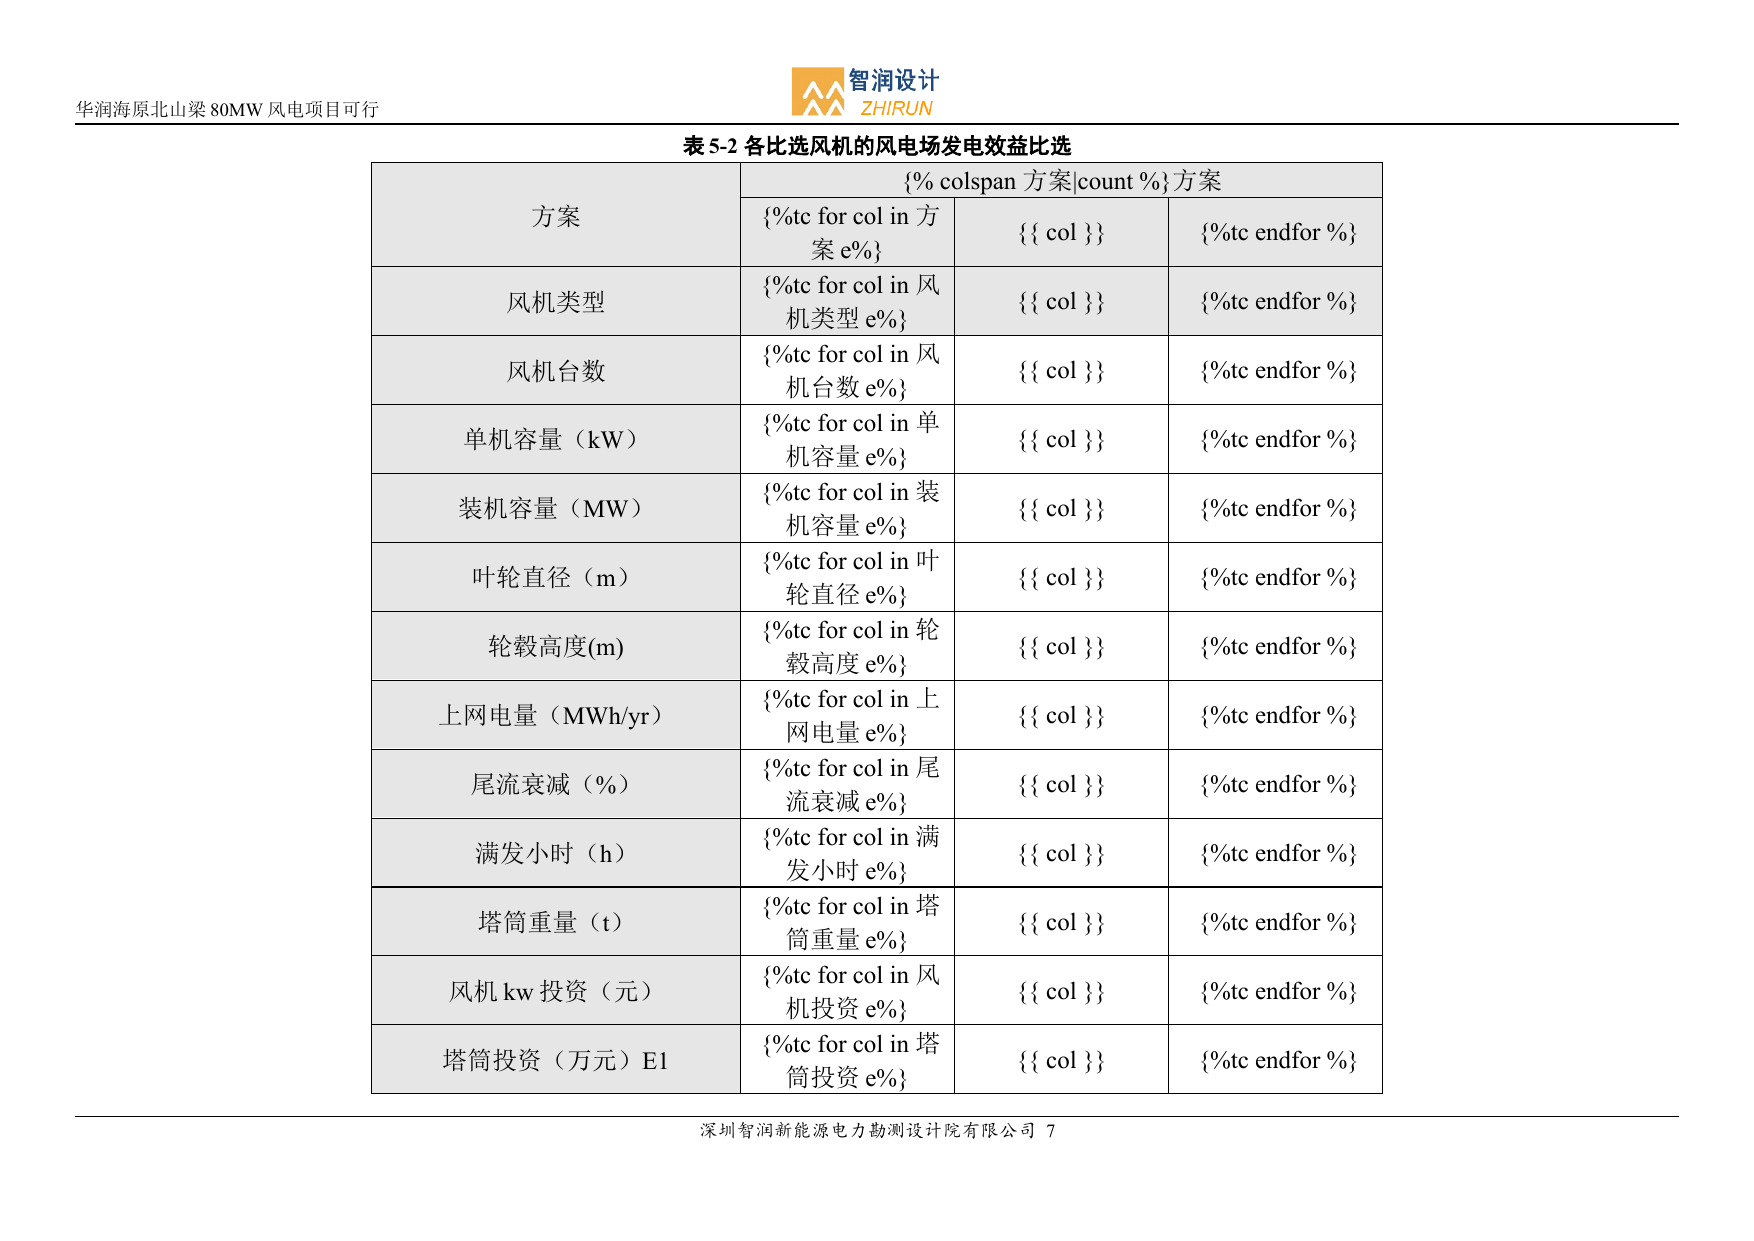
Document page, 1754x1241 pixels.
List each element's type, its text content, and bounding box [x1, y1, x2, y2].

table_cell {%tc for col in 满发小时e%} [741, 819, 954, 886]
table_cell {{ col }} [955, 956, 1168, 1024]
table_cell {%tc endfor %} [1169, 474, 1382, 542]
table_cell {%tc for col in 上网电量e%} [741, 681, 954, 748]
table_cell {%tc endfor %} [1169, 681, 1382, 748]
table_header {% colspan 方案|count %}方案 [741, 163, 1382, 197]
table_cell {%tc for col in 塔筒重量e%} [741, 888, 954, 955]
table_cell {%tc for col in 风机类型e%} [741, 267, 954, 335]
table_cell 叶轮直径（m） [372, 543, 740, 611]
table_cell {%tc endfor %} [1169, 543, 1382, 611]
table_cell {%tc endfor %} [1169, 336, 1382, 404]
table_cell {%tc endfor %} [1169, 267, 1382, 335]
table_cell {%tc endfor %} [1169, 750, 1382, 817]
table_cell {{ col }} [955, 819, 1168, 886]
table_cell 满发小时（h） [372, 819, 740, 886]
table_cell {%tc endfor %} [1169, 198, 1382, 266]
table_header 方案 [372, 163, 740, 266]
table_cell 上网电量（MWh/yr） [372, 681, 740, 748]
picture [791, 65, 939, 117]
text 表5-2 各比选风机的风电场发电效益比选 [75, 128, 1679, 162]
table_cell {{ col }} [955, 336, 1168, 404]
table_cell {%tc for col in 塔筒投资e%} [741, 1025, 954, 1093]
table_cell 装机容量（MW） [372, 474, 740, 542]
table_cell {%tc endfor %} [1169, 819, 1382, 886]
table_cell 风机类型 [372, 267, 740, 335]
table_cell {%tc for col in 风机投资e%} [741, 956, 954, 1024]
table_cell {{ col }} [955, 1025, 1168, 1093]
table_cell {%tc for col in 方案e%} [741, 198, 954, 266]
table_cell {%tc endfor %} [1169, 405, 1382, 473]
table_cell 塔筒重量（t） [372, 888, 740, 955]
table_cell {%tc for col in 装机容量e%} [741, 474, 954, 542]
table_cell 塔筒投资（万元）E1 [372, 1025, 740, 1093]
table_cell {{ col }} [955, 405, 1168, 473]
table_cell {%tc endfor %} [1169, 1025, 1382, 1093]
table_cell 风机kw投资（元） [372, 956, 740, 1024]
table_cell {%tc endfor %} [1169, 612, 1382, 679]
table_cell 单机容量（kW） [372, 405, 740, 473]
table_cell {{ col }} [955, 198, 1168, 266]
table_cell {{ col }} [955, 681, 1168, 748]
table_cell {{ col }} [955, 612, 1168, 679]
table_cell 轮毂高度(m) [372, 612, 740, 679]
table_cell {%tc for col in 风机台数e%} [741, 336, 954, 404]
table_cell {%tc endfor %} [1169, 888, 1382, 955]
table_cell 风机台数 [372, 336, 740, 404]
table_cell {%tc for col in 尾流衰减e%} [741, 750, 954, 817]
table_cell {{ col }} [955, 543, 1168, 611]
table_cell {{ col }} [955, 474, 1168, 542]
table_cell {%tc for col in 叶轮直径e%} [741, 543, 954, 611]
table_cell {{ col }} [955, 750, 1168, 817]
table_cell {%tc for col in 轮毂高度e%} [741, 612, 954, 679]
table_cell {%tc endfor %} [1169, 956, 1382, 1024]
table_cell {%tc for col in 单机容量e%} [741, 405, 954, 473]
table_cell 尾流衰减（%） [372, 750, 740, 817]
table_cell {{ col }} [955, 267, 1168, 335]
table_cell {{ col }} [955, 888, 1168, 955]
